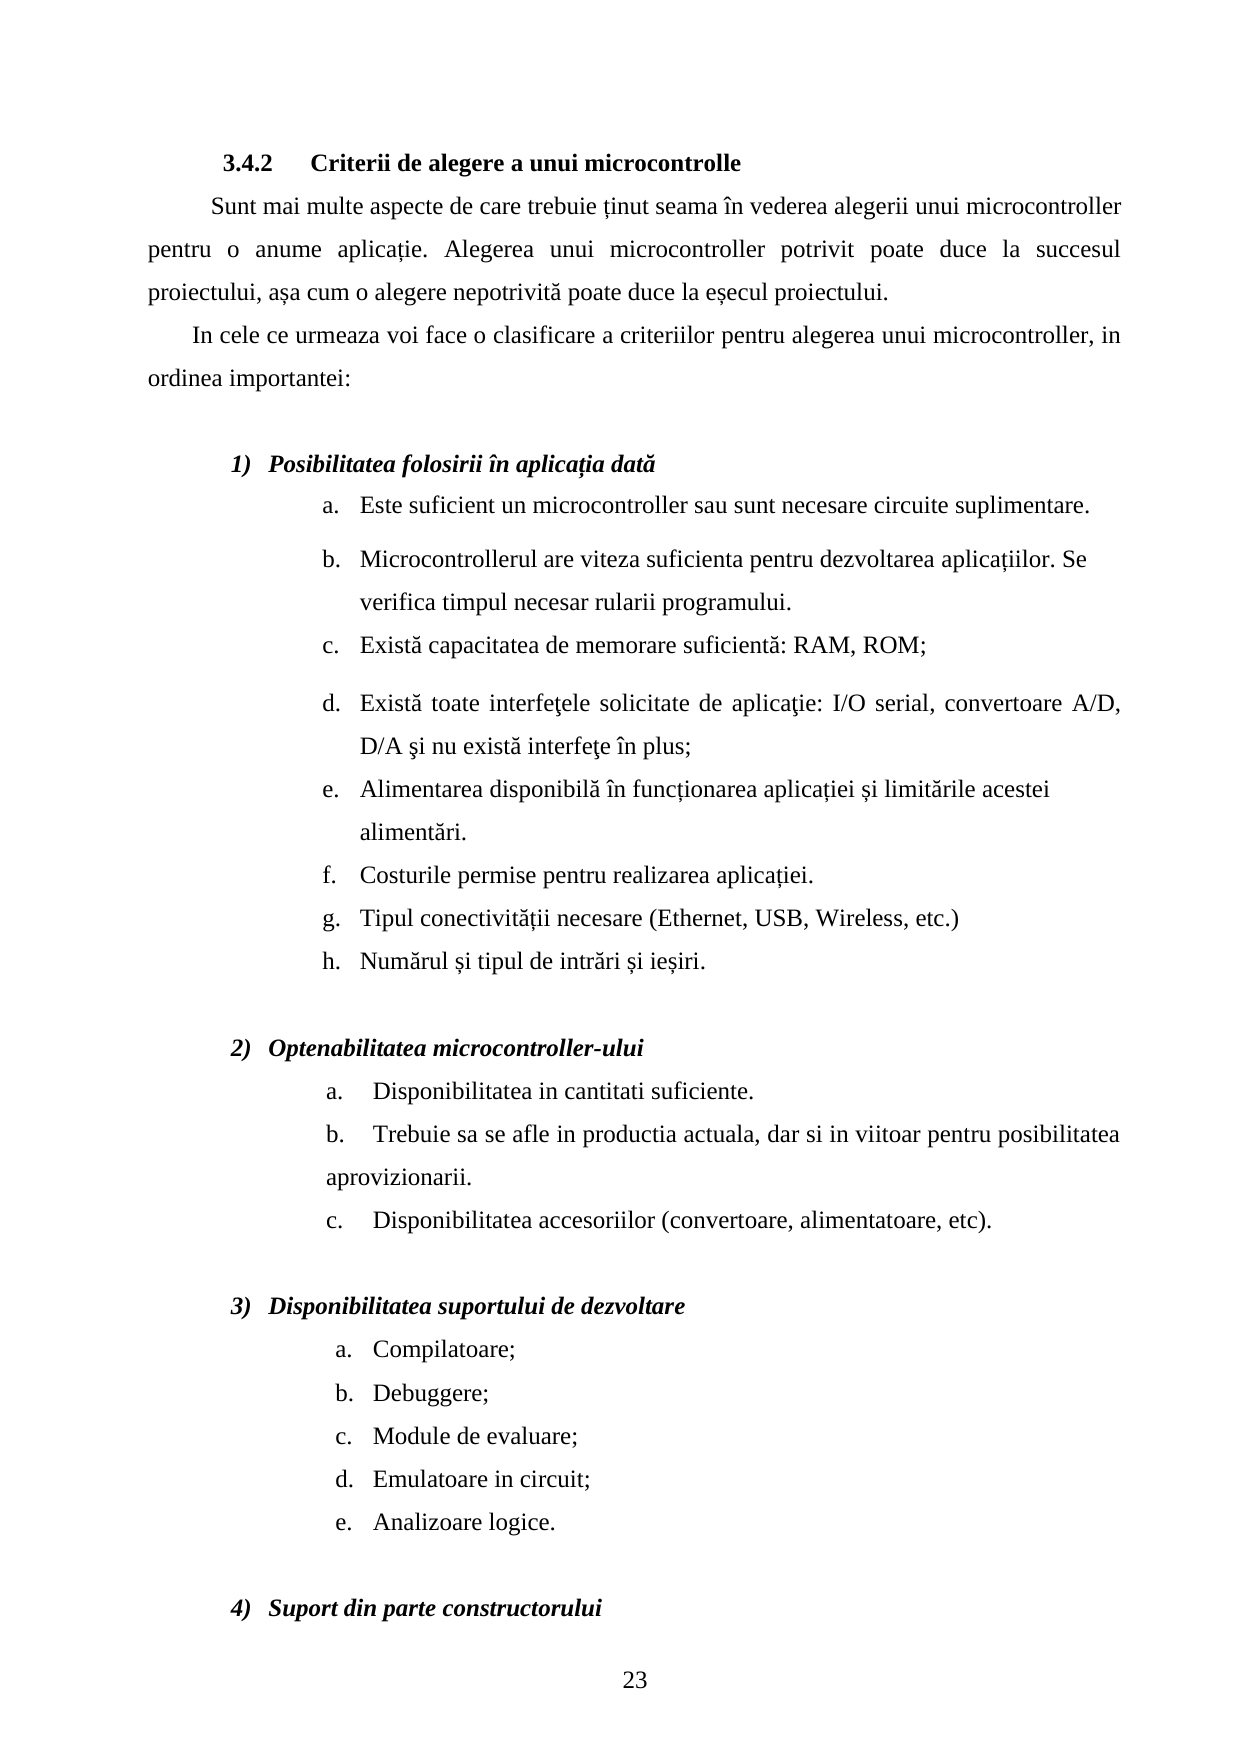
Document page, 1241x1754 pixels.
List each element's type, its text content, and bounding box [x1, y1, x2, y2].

list Tipul conectivității necesare (Ethernet, USB, Wireless, etc.) [322, 903, 1122, 932]
list Disponibilitatea suportului de dezvoltare [231, 1291, 1122, 1320]
list Analizoare logice. [335, 1507, 1122, 1536]
subtitle Criterii de alegere a unui microcontrolle [223, 148, 1122, 176]
list Suport din parte constructorului [231, 1593, 1122, 1622]
list Costurile permise pentru realizarea aplicației. [322, 860, 1122, 889]
list Este suficient un microcontroller sau sunt necesare circuite suplimentare. [322, 493, 1122, 519]
list Alimentarea disponibilă în funcționarea aplicației și limitările acestei alimentări. [322, 774, 1122, 846]
list Există toate interfeţele solicitate de aplicaţie: I/O serial, convertoare A/D, D/A şi nu există interfeţe în plus; [322, 688, 1122, 759]
list Posibilitatea folosirii în aplicația dată [231, 449, 1122, 478]
list Disponibilitatea accesoriilor (convertoare, alimentatoare, etc). [326, 1205, 1122, 1234]
list Module de evaluare; [335, 1421, 1122, 1449]
text Sunt mai multe aspecte de care trebuie ținut seama în vederea alegerii unui microcontroller pentru o anume aplicație. Alegerea unui microcontroller potrivit poate duce la succesul proiectului, așa cum o alegere nepotrivită poate duce la eșecul proiectului. [148, 191, 1122, 306]
list Microcontrollerul are viteza suficienta pentru dezvoltarea aplicațiilor. Se verifica timpul necesar rularii programului. [322, 544, 1122, 616]
list Disponibilitatea in cantitati suficiente. [326, 1076, 1122, 1104]
list Numărul și tipul de intrări și ieșiri. [322, 946, 1122, 975]
text In cele ce urmeaza voi face o clasificare a criteriilor pentru alegerea unui microcontroller, in ordinea importantei: [148, 320, 1122, 392]
list Compilatoare; [335, 1334, 1122, 1363]
list Debuggere; [335, 1378, 1122, 1406]
list Există capacitatea de memorare suficientă: RAM, ROM; [322, 630, 1122, 659]
list Optenabilitatea microcontroller-ului [231, 1033, 1122, 1061]
list Trebuie sa se afle in productia actuala, dar si in viitoar pentru posibilitatea aprovizionarii. [326, 1119, 1122, 1191]
list Emulatoare in circuit; [335, 1464, 1122, 1493]
